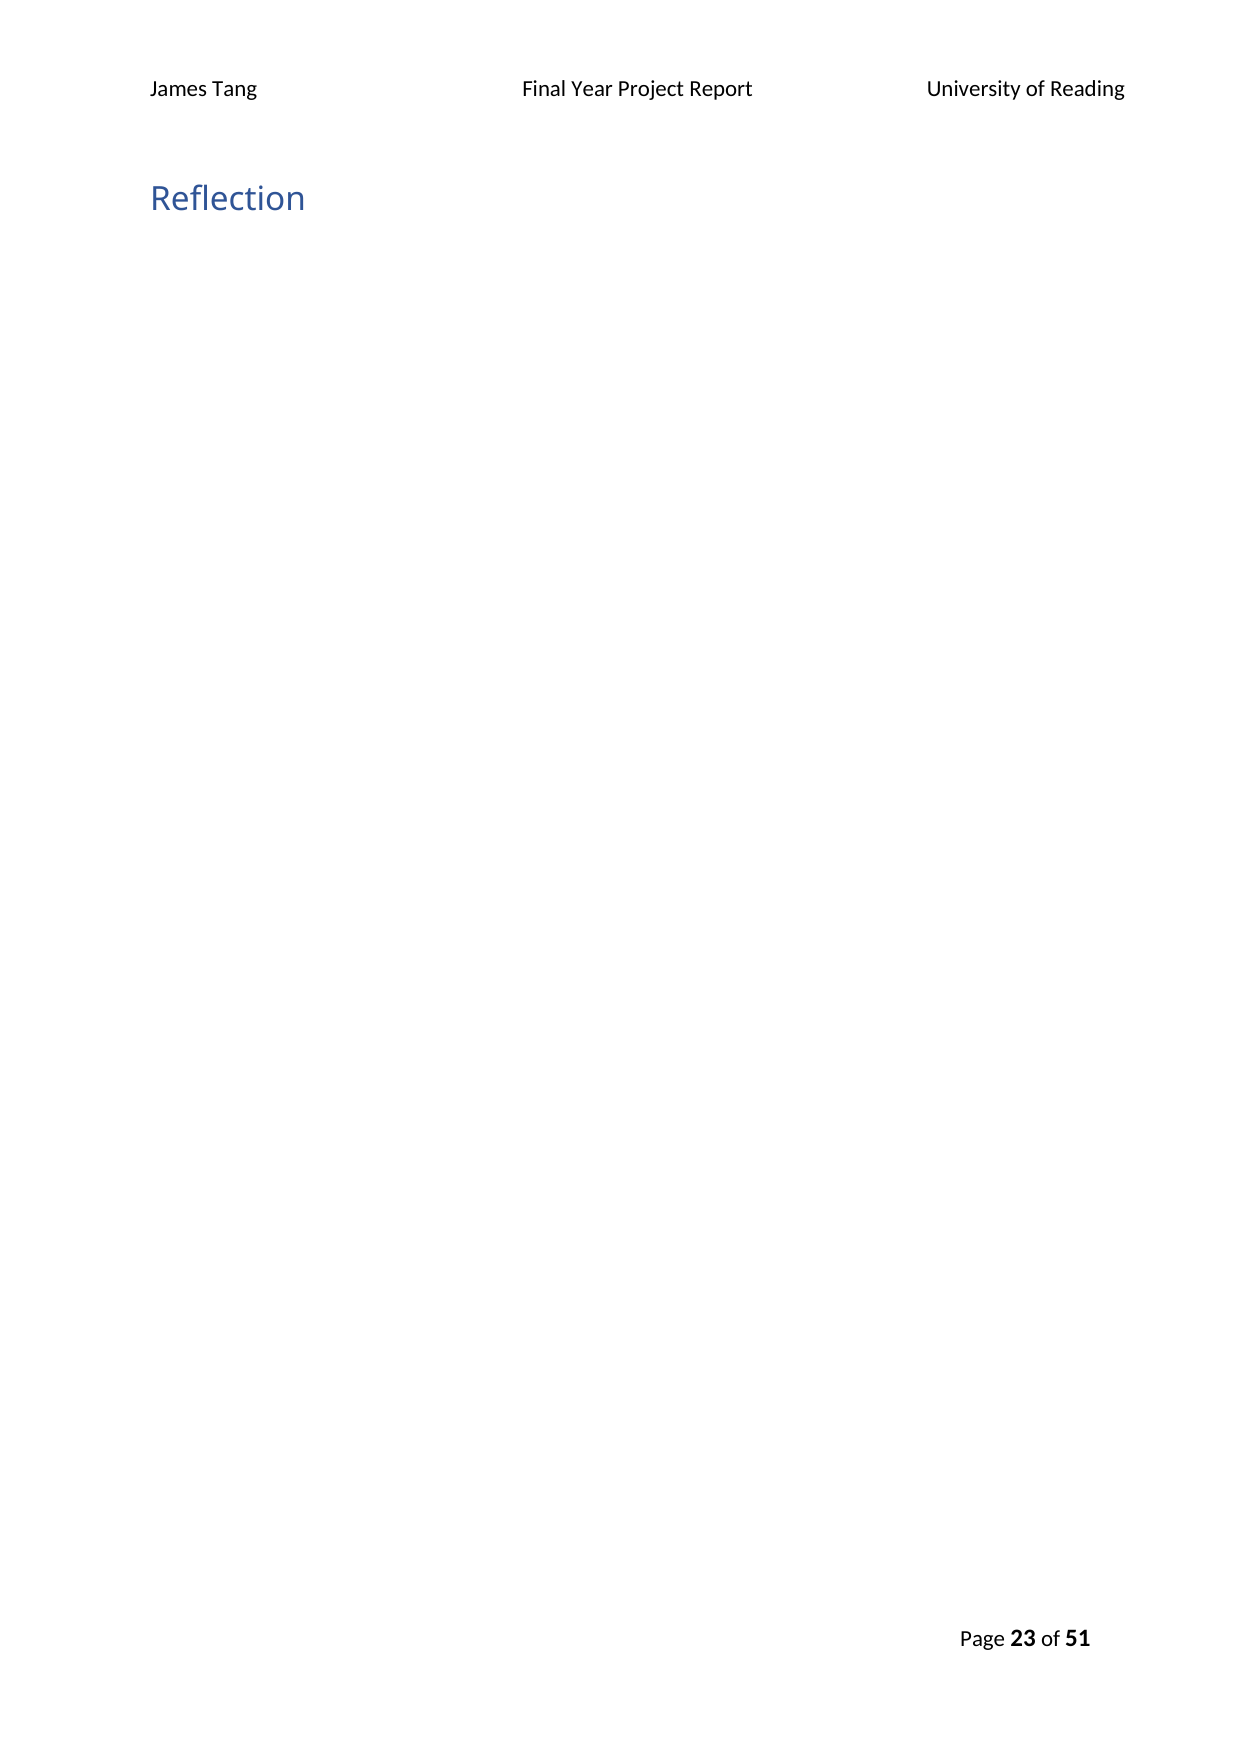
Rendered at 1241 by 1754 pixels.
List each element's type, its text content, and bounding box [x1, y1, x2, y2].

subtitle Reflection [150, 175, 1090, 220]
